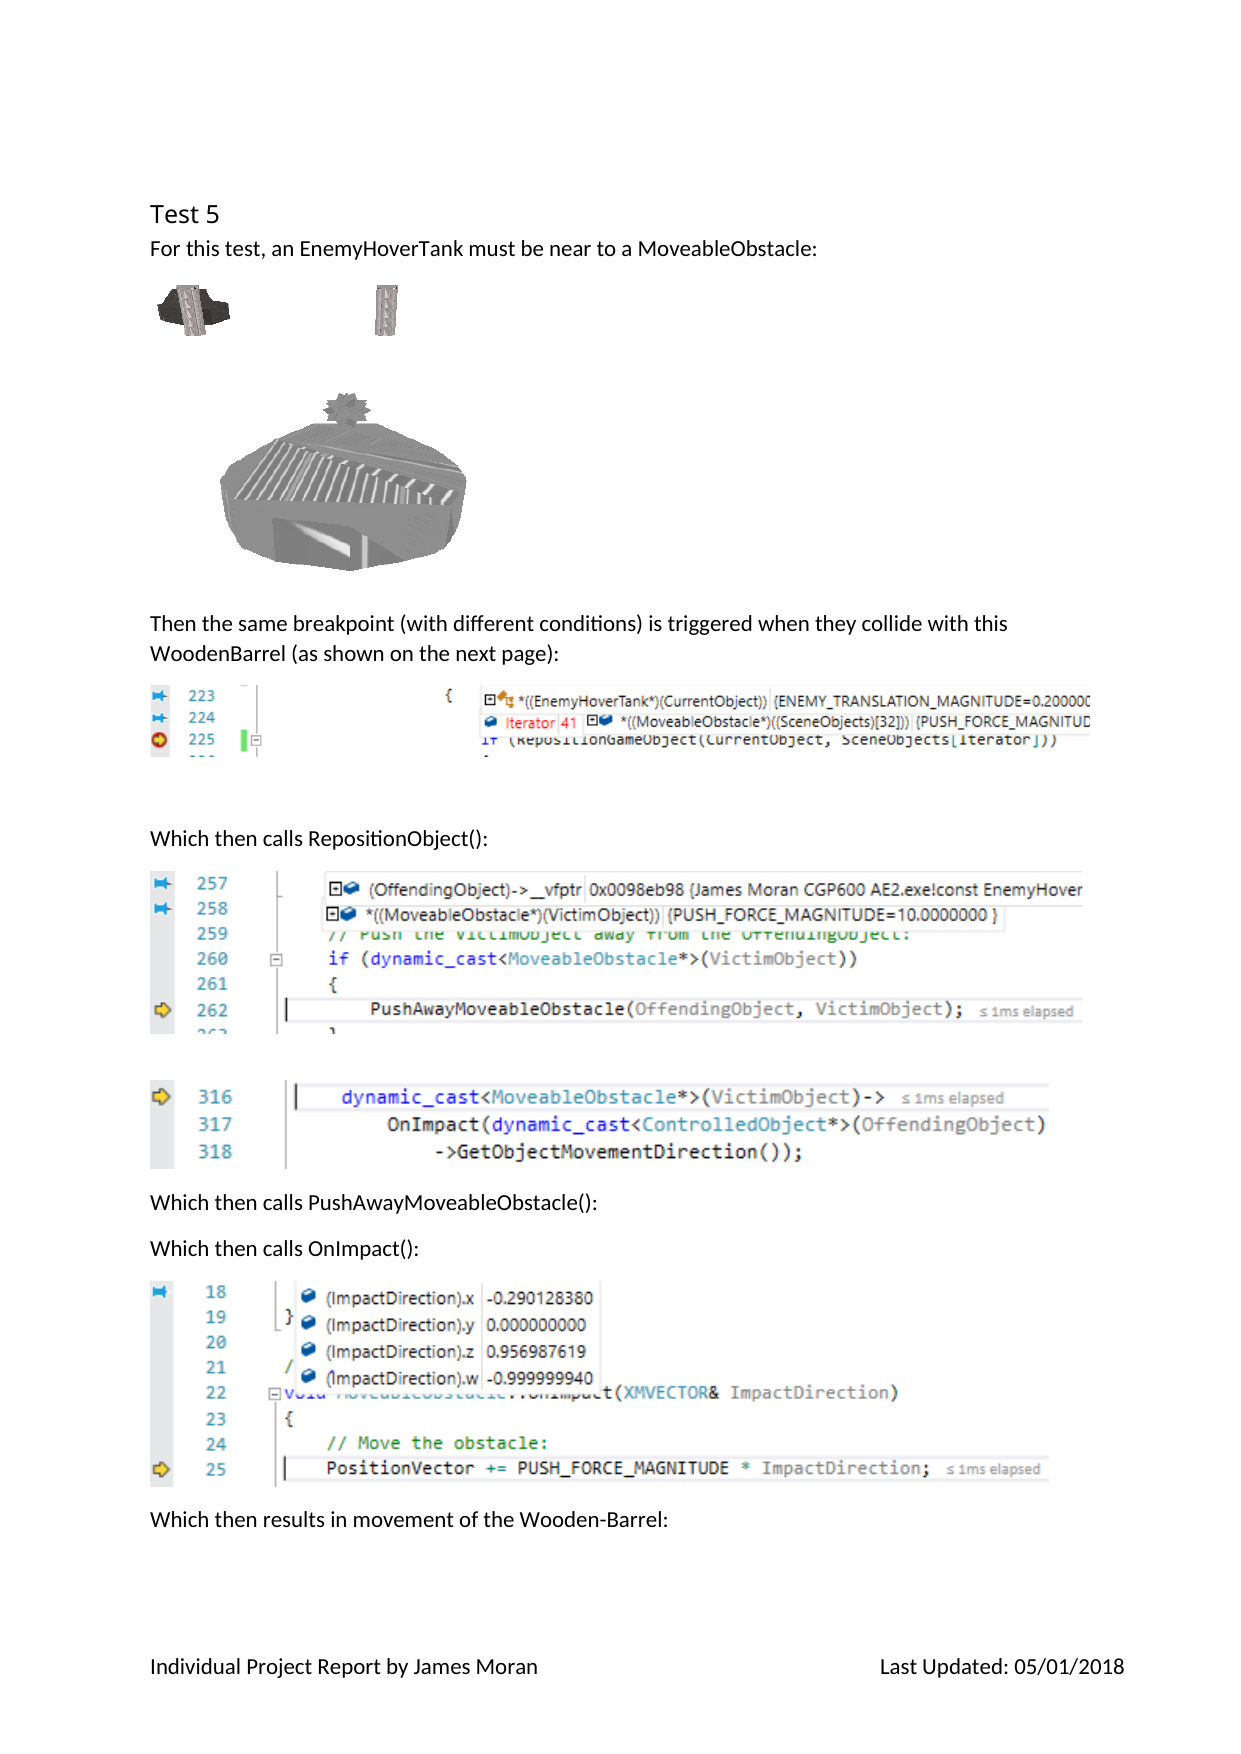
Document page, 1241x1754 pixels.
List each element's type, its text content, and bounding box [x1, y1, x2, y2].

text For this test, an EnemyHoverTank must be near to a MoveableObstacle: [150, 234, 1090, 262]
text Which then calls OnImpact(): [150, 1234, 1090, 1263]
picture [150, 871, 1083, 1034]
text Which then calls RepositionObject(): [150, 824, 1090, 852]
picture [150, 1080, 1049, 1169]
text Then the same breakpoint (with different conditions) is triggered when they collide with this WoodenBarrel (as shown on the next page): [150, 609, 1090, 667]
picture [150, 1281, 1049, 1487]
subtitle Test 5 [150, 197, 1090, 231]
picture [150, 685, 1091, 757]
picture [150, 281, 474, 576]
